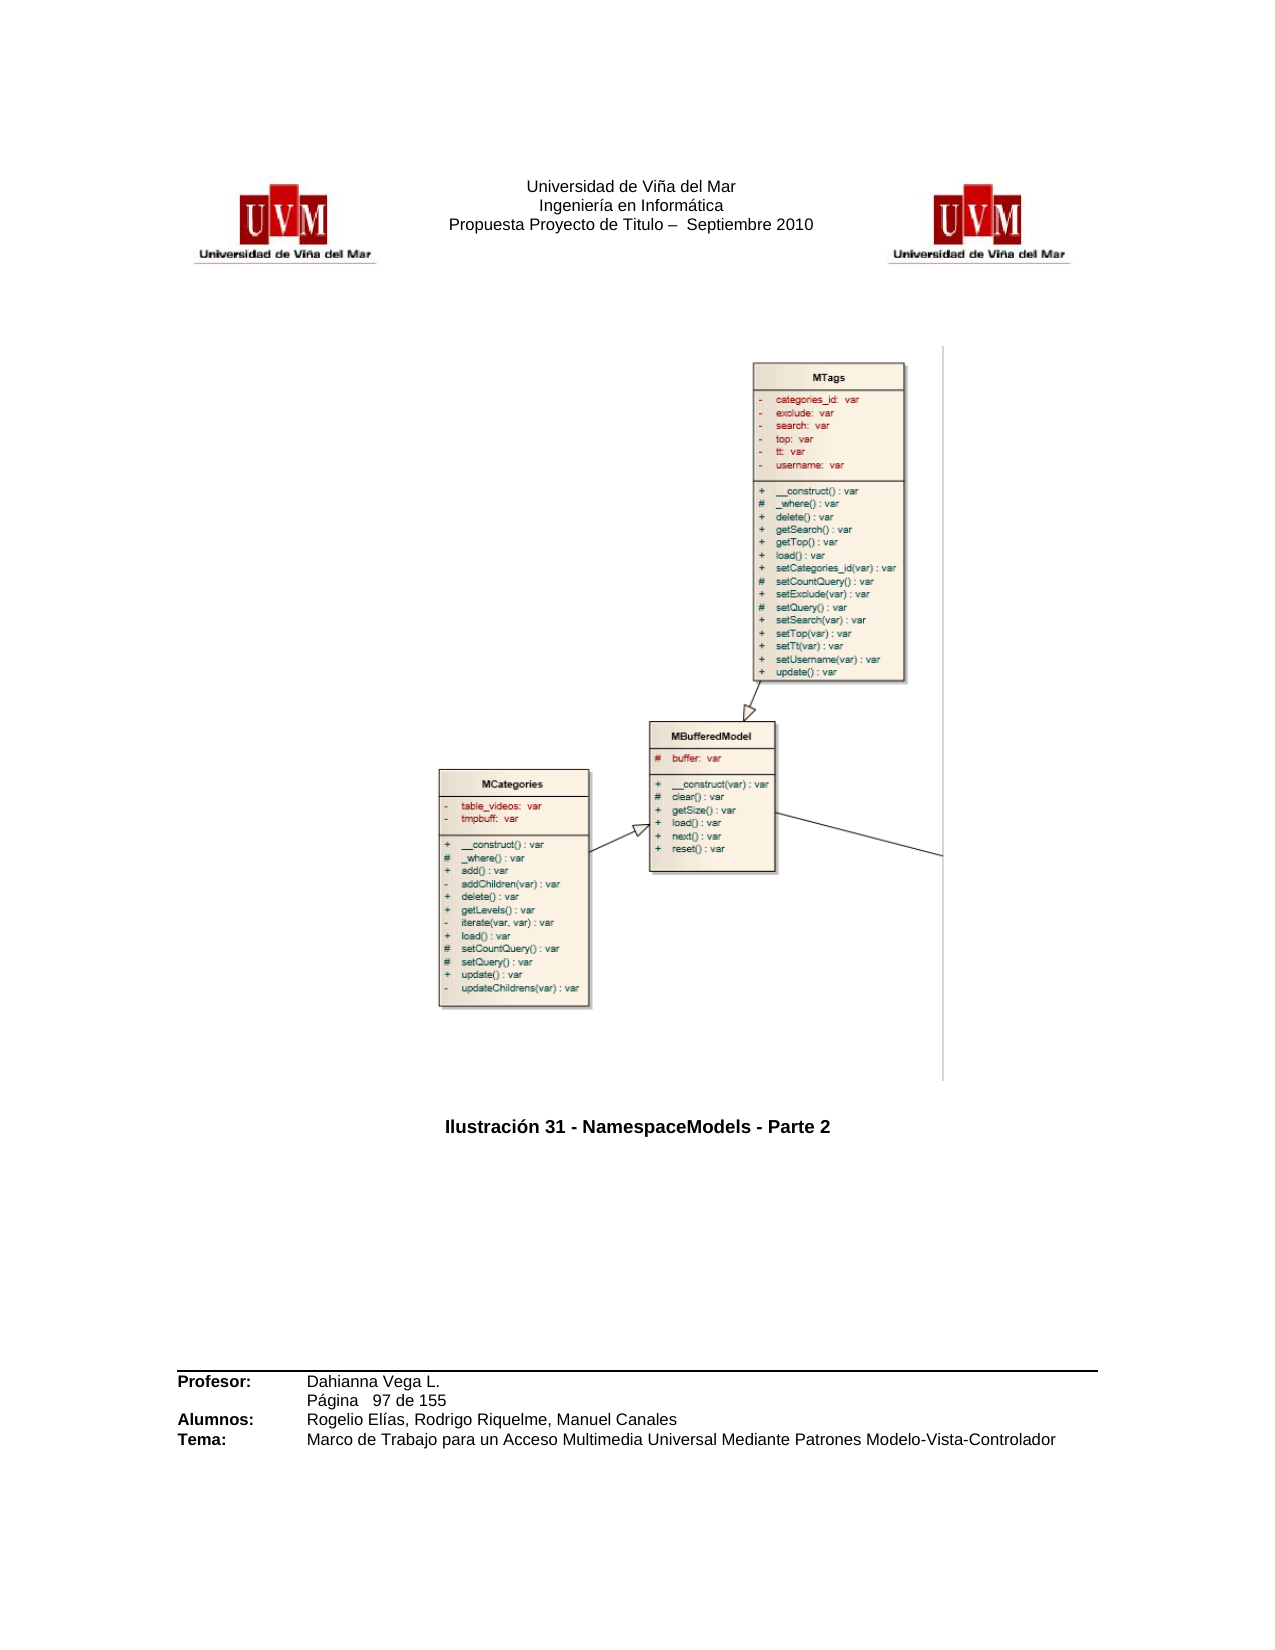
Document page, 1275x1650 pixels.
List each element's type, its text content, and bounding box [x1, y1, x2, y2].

picture [177, 176, 390, 267]
text Ilustración 31 - NamespaceModels - Parte 2 [177, 1116, 1098, 1137]
picture [871, 176, 1084, 267]
picture [306, 346, 969, 1081]
